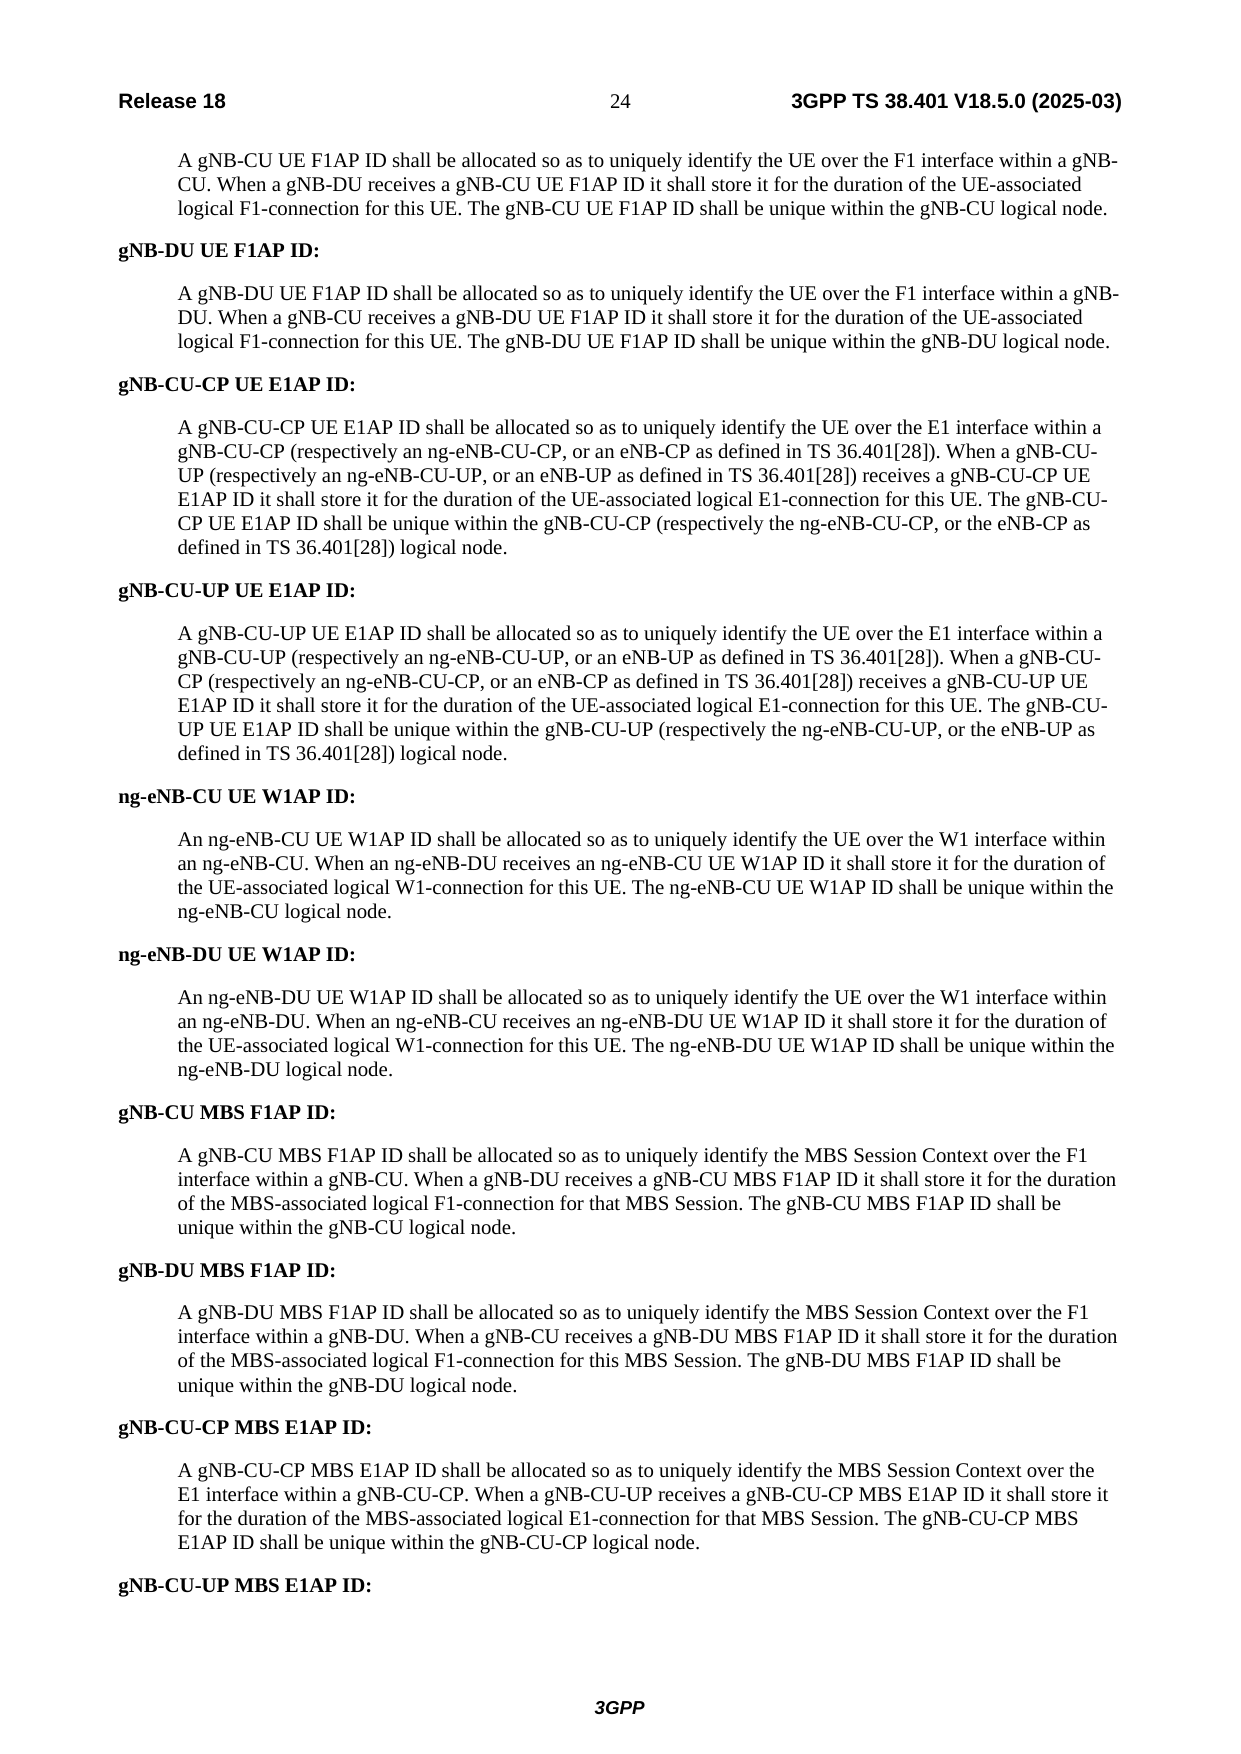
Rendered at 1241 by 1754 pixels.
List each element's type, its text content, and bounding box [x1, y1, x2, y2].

text A gNB-CU MBS F1AP ID shall be allocated so as to uniquely identify the MBS Session Context over the F1 interface within a gNB-CU. When a gNB-DU receives a gNB-CU MBS F1AP ID it shall store it for the duration of the MBS-associated logical F1-connection for that MBS Session. The gNB-CU MBS F1AP ID shall be unique within the gNB-CU logical node. [148, 1142, 1122, 1239]
text ng-eNB-CU UE W1AP ID: [118, 784, 1122, 808]
text gNB-CU-CP UE E1AP ID: [118, 372, 1122, 396]
text A gNB-CU UE F1AP ID shall be allocated so as to uniquely identify the UE over the F1 interface within a gNB-CU. When a gNB-DU receives a gNB-CU UE F1AP ID it shall store it for the duration of the UE-associated logical F1-connection for this UE. The gNB-CU UE F1AP ID shall be unique within the gNB-CU logical node. [148, 147, 1122, 220]
text ng-eNB-DU UE W1AP ID: [118, 942, 1122, 966]
text gNB-CU-CP MBS E1AP ID: [118, 1415, 1122, 1439]
text gNB-DU MBS F1AP ID: [118, 1257, 1122, 1282]
text A gNB-CU-CP MBS E1AP ID shall be allocated so as to uniquely identify the MBS Session Context over the E1 interface within a gNB-CU-CP. When a gNB-CU-UP receives a gNB-CU-CP MBS E1AP ID it shall store it for the duration of the MBS-associated logical E1-connection for that MBS Session. The gNB-CU-CP MBS E1AP ID shall be unique within the gNB-CU-CP logical node. [148, 1458, 1122, 1554]
text A gNB-DU MBS F1AP ID shall be allocated so as to uniquely identify the MBS Session Context over the F1 interface within a gNB-DU. When a gNB-CU receives a gNB-DU MBS F1AP ID it shall store it for the duration of the MBS-associated logical F1-connection for this MBS Session. The gNB-DU MBS F1AP ID shall be unique within the gNB-DU logical node. [148, 1300, 1122, 1397]
text A gNB-CU-CP UE E1AP ID shall be allocated so as to uniquely identify the UE over the E1 interface within a gNB-CU-CP (respectively an ng-eNB-CU-CP, or an eNB-CP as defined in TS 36.401[28]). When a gNB-CU-UP (respectively an ng-eNB-CU-UP, or an eNB-UP as defined in TS 36.401[28]) receives a gNB-CU-CP UE E1AP ID it shall store it for the duration of the UE-associated logical E1-connection for this UE. The gNB-CU-CP UE E1AP ID shall be unique within the gNB-CU-CP (respectively the ng-eNB-CU-CP, or the eNB-CP as defined in TS 36.401[28]) logical node. [148, 415, 1122, 559]
text An ng-eNB-CU UE W1AP ID shall be allocated so as to uniquely identify the UE over the W1 interface within an ng-eNB-CU. When an ng-eNB-DU receives an ng-eNB-CU UE W1AP ID it shall store it for the duration of the UE-associated logical W1-connection for this UE. The ng-eNB-CU UE W1AP ID shall be unique within the ng-eNB-CU logical node. [148, 827, 1122, 923]
text gNB-CU MBS F1AP ID: [118, 1100, 1122, 1124]
text gNB-DU UE F1AP ID: [118, 238, 1122, 262]
text An ng-eNB-DU UE W1AP ID shall be allocated so as to uniquely identify the UE over the W1 interface within an ng-eNB-DU. When an ng-eNB-CU receives an ng-eNB-DU UE W1AP ID it shall store it for the duration of the UE-associated logical W1-connection for this UE. The ng-eNB-DU UE W1AP ID shall be unique within the ng-eNB-DU logical node. [148, 985, 1122, 1081]
text A gNB-CU-UP UE E1AP ID shall be allocated so as to uniquely identify the UE over the E1 interface within a gNB-CU-UP (respectively an ng-eNB-CU-UP, or an eNB-UP as defined in TS 36.401[28]). When a gNB-CU-CP (respectively an ng-eNB-CU-CP, or an eNB-CP as defined in TS 36.401[28]) receives a gNB-CU-UP UE E1AP ID it shall store it for the duration of the UE-associated logical E1-connection for this UE. The gNB-CU-UP UE E1AP ID shall be unique within the gNB-CU-UP (respectively the ng-eNB-CU-UP, or the eNB-UP as defined in TS 36.401[28]) logical node. [148, 621, 1122, 765]
text A gNB-DU UE F1AP ID shall be allocated so as to uniquely identify the UE over the F1 interface within a gNB-DU. When a gNB-CU receives a gNB-DU UE F1AP ID it shall store it for the duration of the UE-associated logical F1-connection for this UE. The gNB-DU UE F1AP ID shall be unique within the gNB-DU logical node. [148, 281, 1122, 353]
text gNB-CU-UP UE E1AP ID: [118, 578, 1122, 602]
text gNB-CU-UP MBS E1AP ID: [118, 1573, 1122, 1597]
